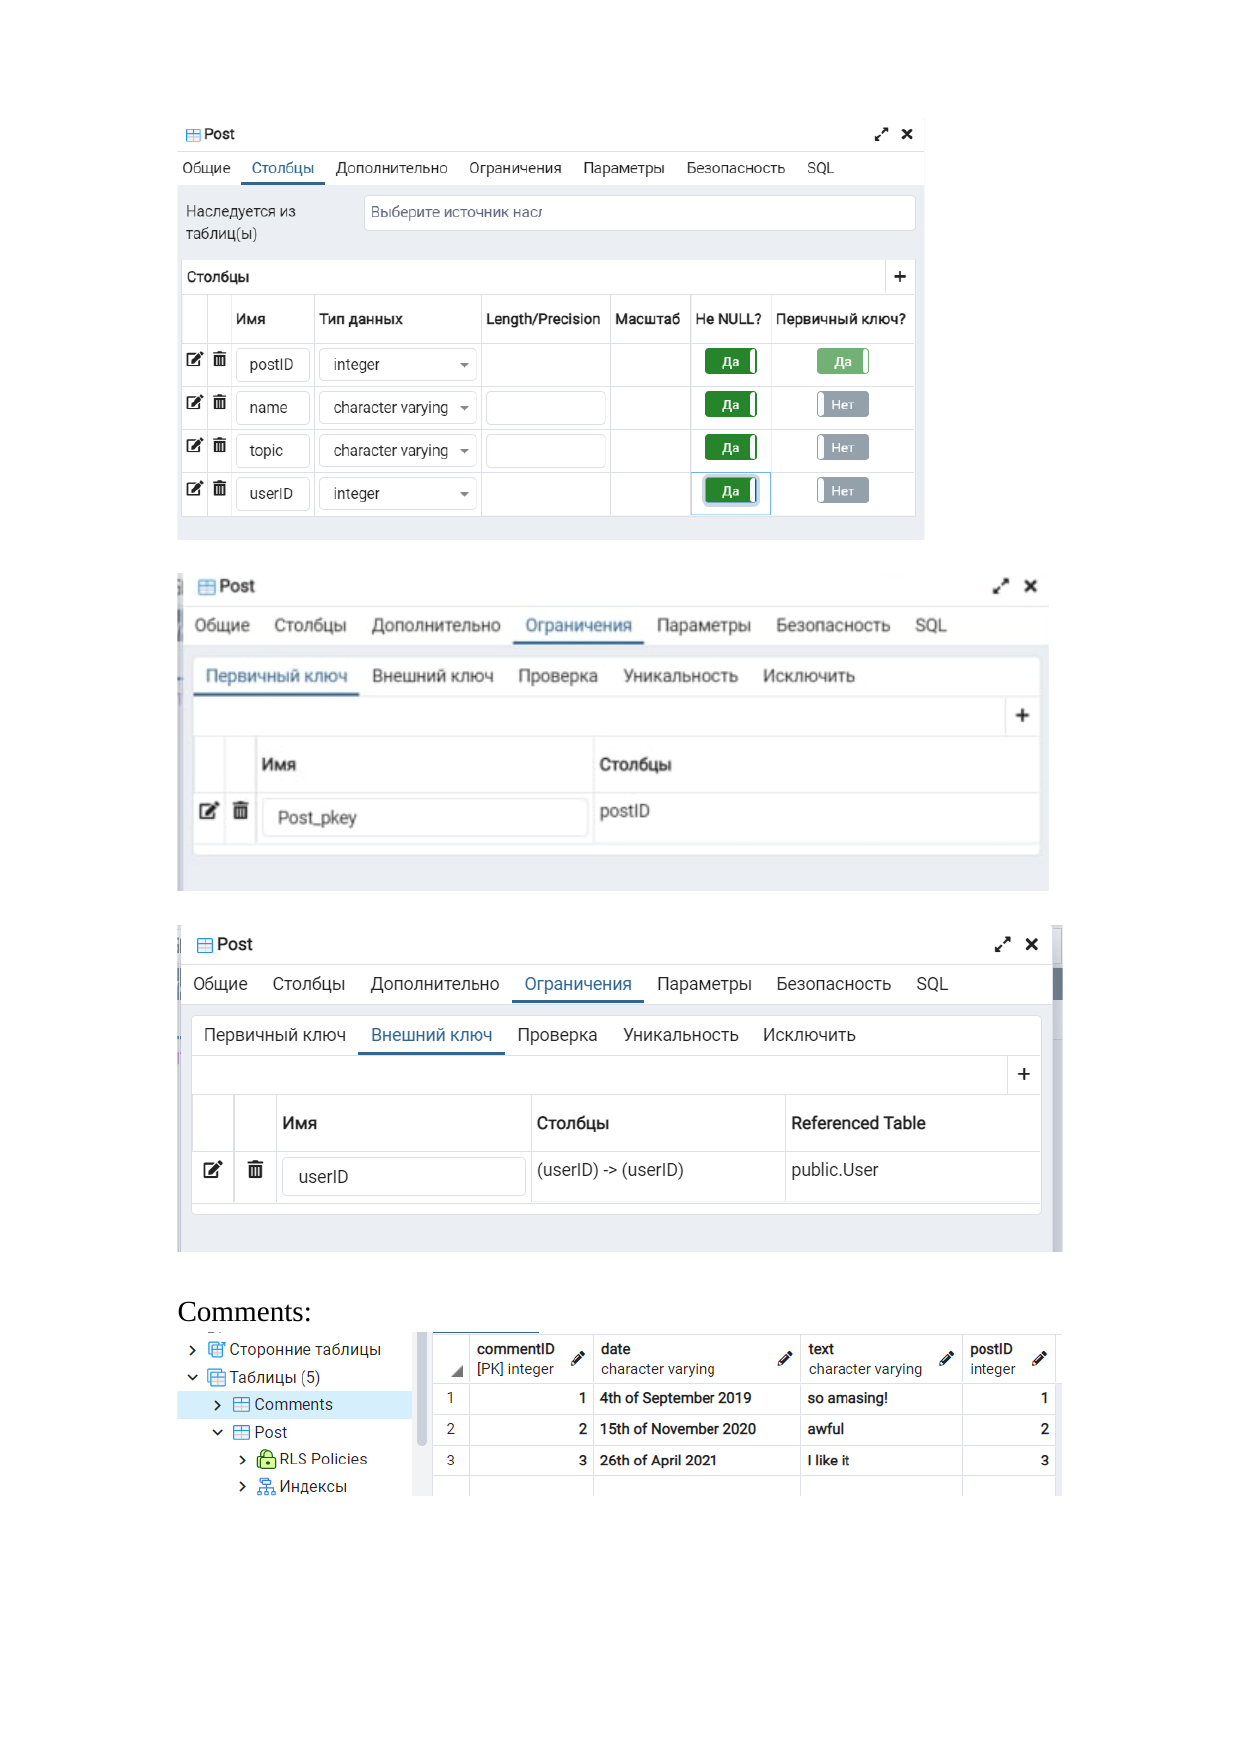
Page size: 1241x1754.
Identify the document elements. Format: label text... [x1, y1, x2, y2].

picture [177, 925, 1063, 1252]
picture [177, 118, 925, 540]
text Comments: [177, 1294, 1152, 1327]
picture [177, 573, 1049, 891]
picture [177, 1332, 1062, 1496]
